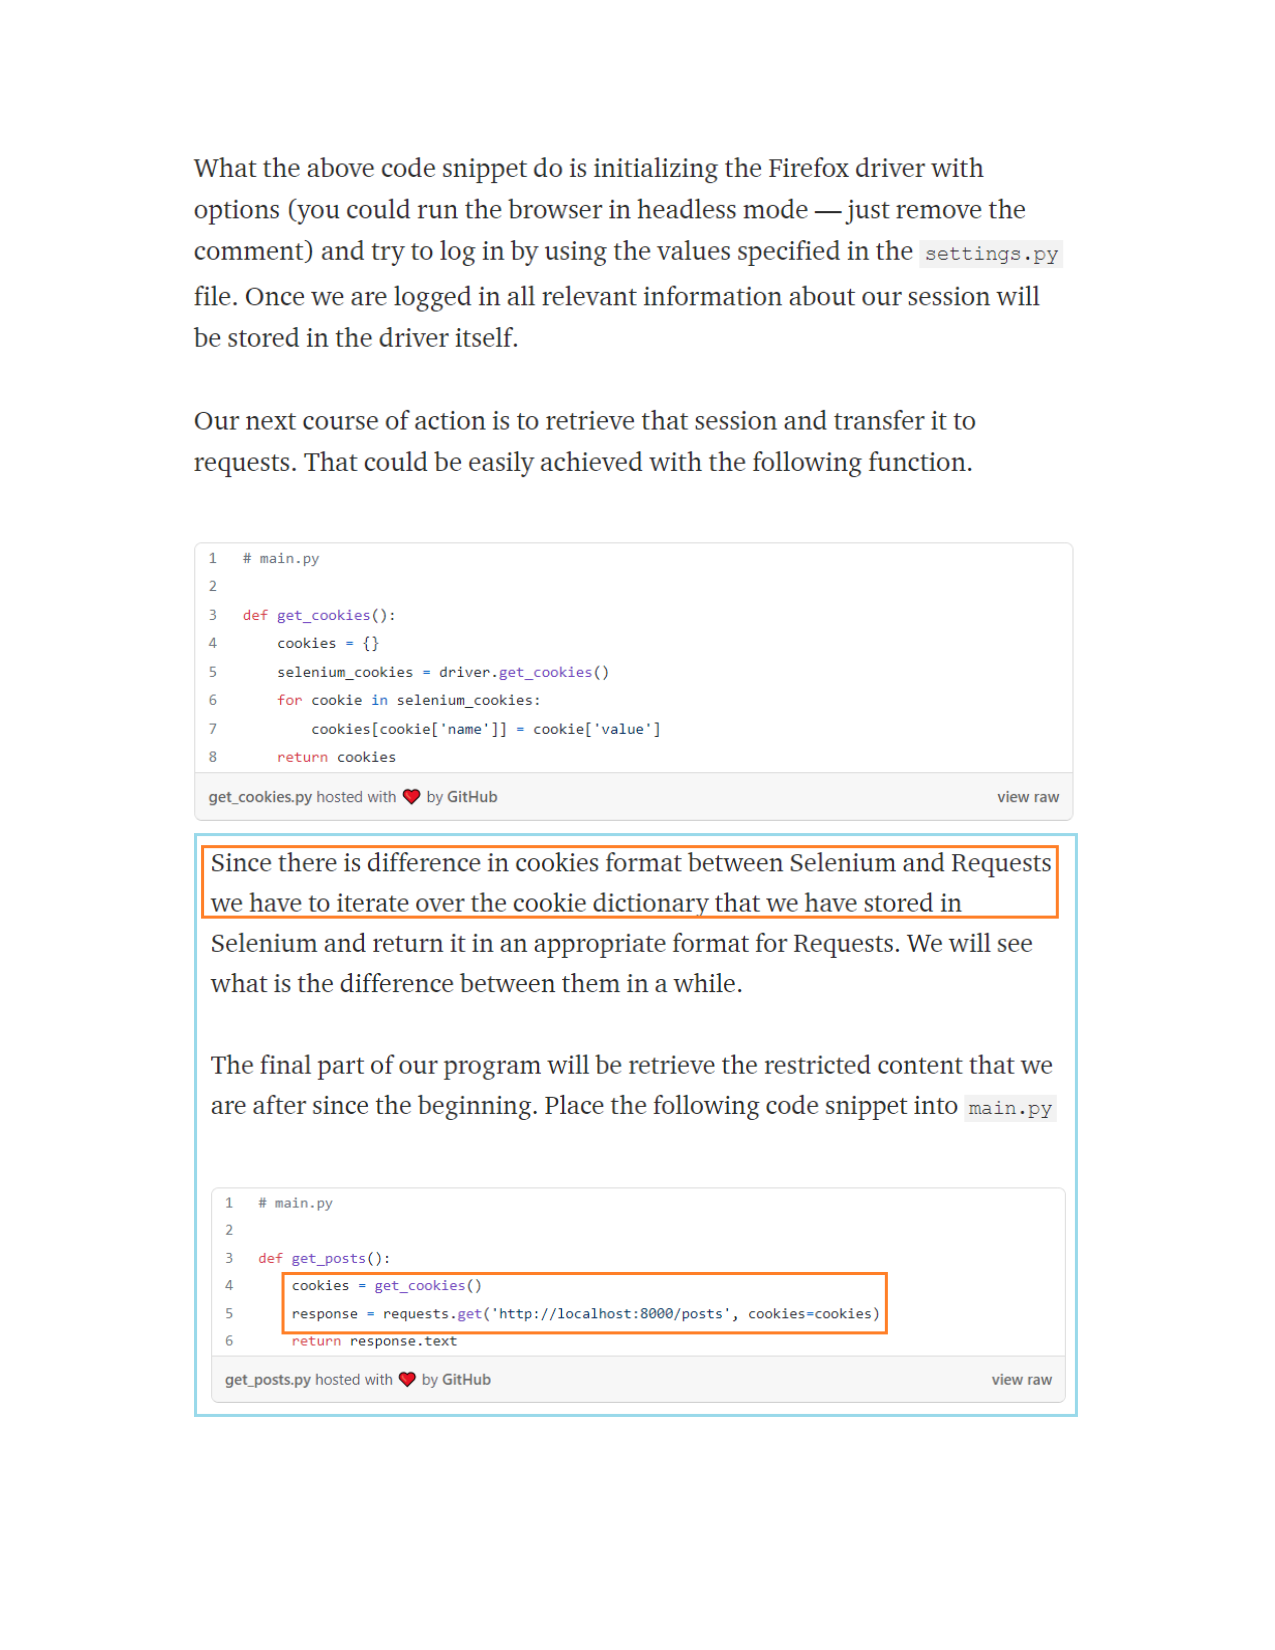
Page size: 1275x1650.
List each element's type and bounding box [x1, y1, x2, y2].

picture [187, 150, 1088, 1422]
